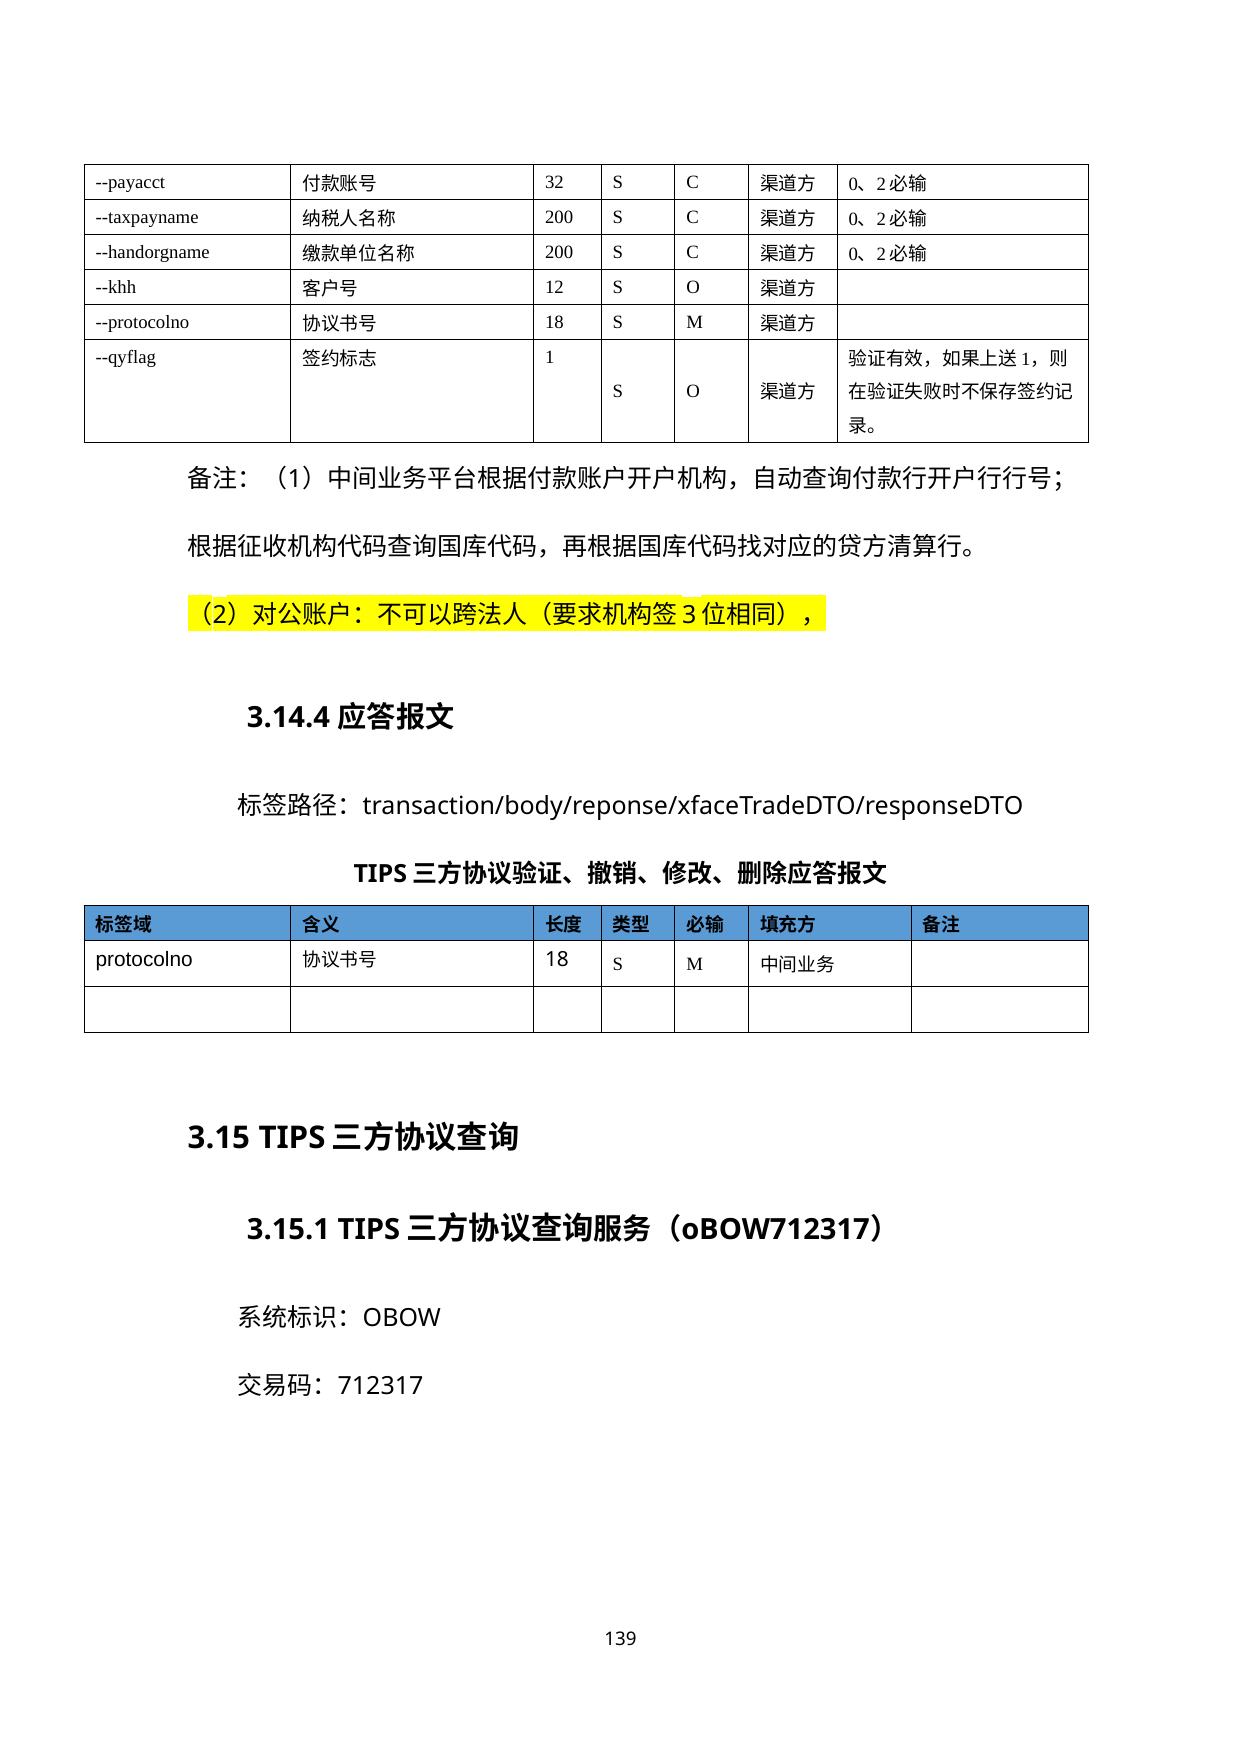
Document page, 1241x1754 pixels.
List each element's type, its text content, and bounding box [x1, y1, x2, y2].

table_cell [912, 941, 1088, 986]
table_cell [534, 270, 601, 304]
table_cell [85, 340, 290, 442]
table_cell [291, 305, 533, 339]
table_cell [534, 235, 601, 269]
subtitle TIPS三方协议查询 [187, 1101, 1053, 1169]
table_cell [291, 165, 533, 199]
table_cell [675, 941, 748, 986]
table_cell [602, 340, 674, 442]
text 备注：（1）中间业务平台根据付款账户开户机构，自动查询付款行开户行行号；根据征收机构代码查询国库代码，再根据国库代码找对应的贷方清算行。 [187, 443, 1053, 579]
text 标签路径：transaction/body/reponse/xfaceTradeDTO/responseDTO [187, 769, 1053, 837]
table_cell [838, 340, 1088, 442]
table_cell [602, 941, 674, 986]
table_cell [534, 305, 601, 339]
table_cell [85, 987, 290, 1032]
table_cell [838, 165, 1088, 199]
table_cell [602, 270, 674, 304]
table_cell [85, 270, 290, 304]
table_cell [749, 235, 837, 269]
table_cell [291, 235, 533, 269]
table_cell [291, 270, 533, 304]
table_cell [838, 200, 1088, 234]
subtitle TIPS三方协议查询服务（oBOW712317） [247, 1191, 1053, 1259]
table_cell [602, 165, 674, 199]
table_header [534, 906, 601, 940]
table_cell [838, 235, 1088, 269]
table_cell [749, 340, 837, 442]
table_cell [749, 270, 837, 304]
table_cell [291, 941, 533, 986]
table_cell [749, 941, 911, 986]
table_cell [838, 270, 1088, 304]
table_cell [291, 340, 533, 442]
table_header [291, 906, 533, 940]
text 系统标识：OBOW [187, 1282, 1053, 1350]
text （2）对公账户：不可以跨法人（要求机构签3位相同）， [187, 579, 1053, 647]
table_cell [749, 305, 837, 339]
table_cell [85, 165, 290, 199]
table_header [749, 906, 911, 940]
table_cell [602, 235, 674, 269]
text TIPS三方协议验证、撤销、修改、删除应答报文 [187, 837, 1053, 905]
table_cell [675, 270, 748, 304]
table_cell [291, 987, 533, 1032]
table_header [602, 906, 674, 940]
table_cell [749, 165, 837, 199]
subtitle 应答报文 [247, 681, 1053, 748]
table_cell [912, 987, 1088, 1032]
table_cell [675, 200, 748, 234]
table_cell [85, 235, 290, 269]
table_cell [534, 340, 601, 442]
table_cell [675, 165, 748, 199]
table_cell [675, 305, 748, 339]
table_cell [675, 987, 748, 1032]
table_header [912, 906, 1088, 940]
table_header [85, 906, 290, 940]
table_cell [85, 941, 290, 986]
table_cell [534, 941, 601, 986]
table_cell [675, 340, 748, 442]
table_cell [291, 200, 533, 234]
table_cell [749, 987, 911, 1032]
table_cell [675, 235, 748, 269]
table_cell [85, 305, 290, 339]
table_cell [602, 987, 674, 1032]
text 交易码：712317 [187, 1350, 1053, 1418]
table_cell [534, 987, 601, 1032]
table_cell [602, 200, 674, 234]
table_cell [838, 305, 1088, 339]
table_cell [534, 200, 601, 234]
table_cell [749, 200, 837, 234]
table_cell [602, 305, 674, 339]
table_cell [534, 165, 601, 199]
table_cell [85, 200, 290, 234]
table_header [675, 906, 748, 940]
